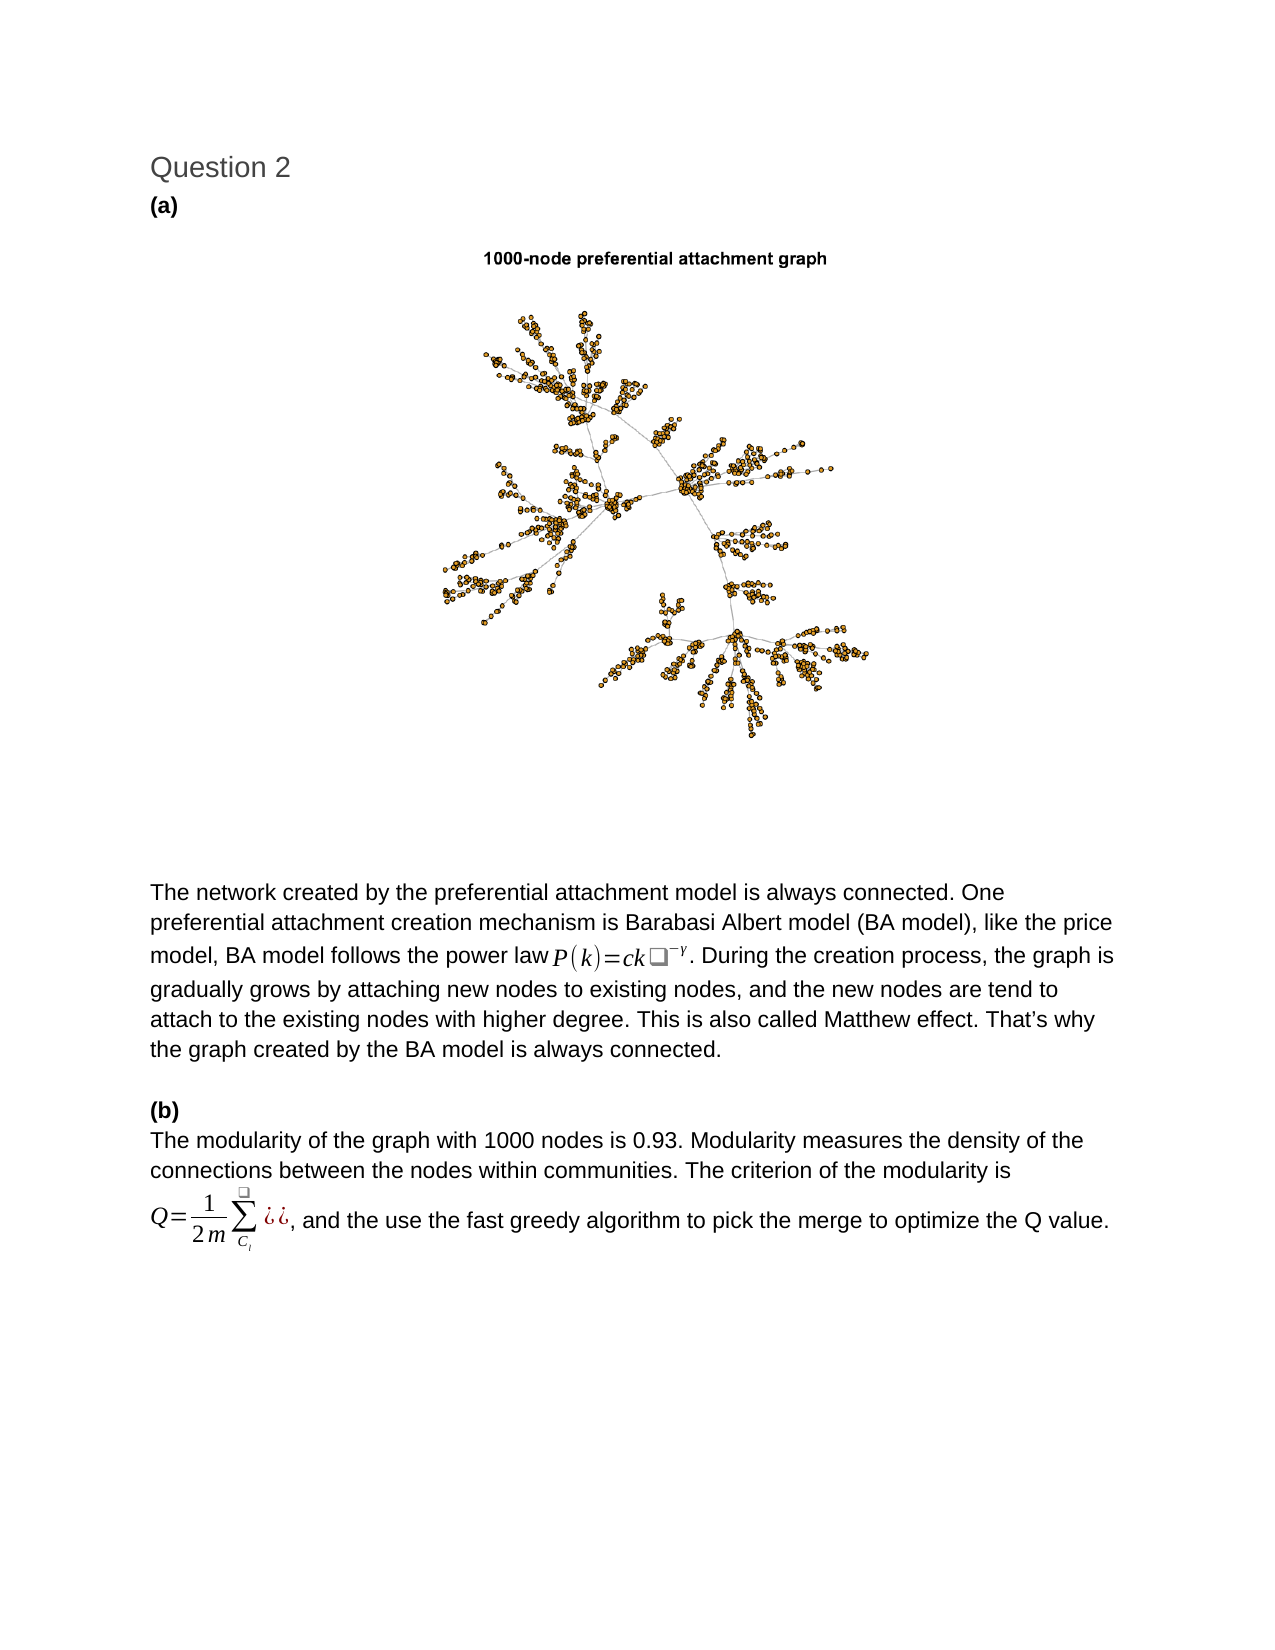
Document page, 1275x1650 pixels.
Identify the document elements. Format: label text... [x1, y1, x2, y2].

text The network created by the preferential attachment model is always connected. One preferential attachment creation mechanism is Barabasi Albert model (BA model), like the price model, BA model follows the power law. During the creation process, the graph is gradually grows by attaching new nodes to existing nodes, and the new nodes are tend to attach to the existing nodes with higher degree. This is also called Matthew effect. That’s why the graph created by the BA model is always connected. [150, 879, 1125, 1063]
subtitle Question 2 [150, 150, 1125, 183]
picture [326, 222, 949, 845]
text (b) [150, 1097, 1125, 1123]
text (a) [150, 192, 1125, 218]
text The modularity of the graph with 1000 nodes is 0.93. Modularity measures the density of the connections between the nodes within communities. The criterion of the modularity is , and the use the fast greedy algorithm to pick the merge to optimize the Q value. [150, 1127, 1125, 1253]
